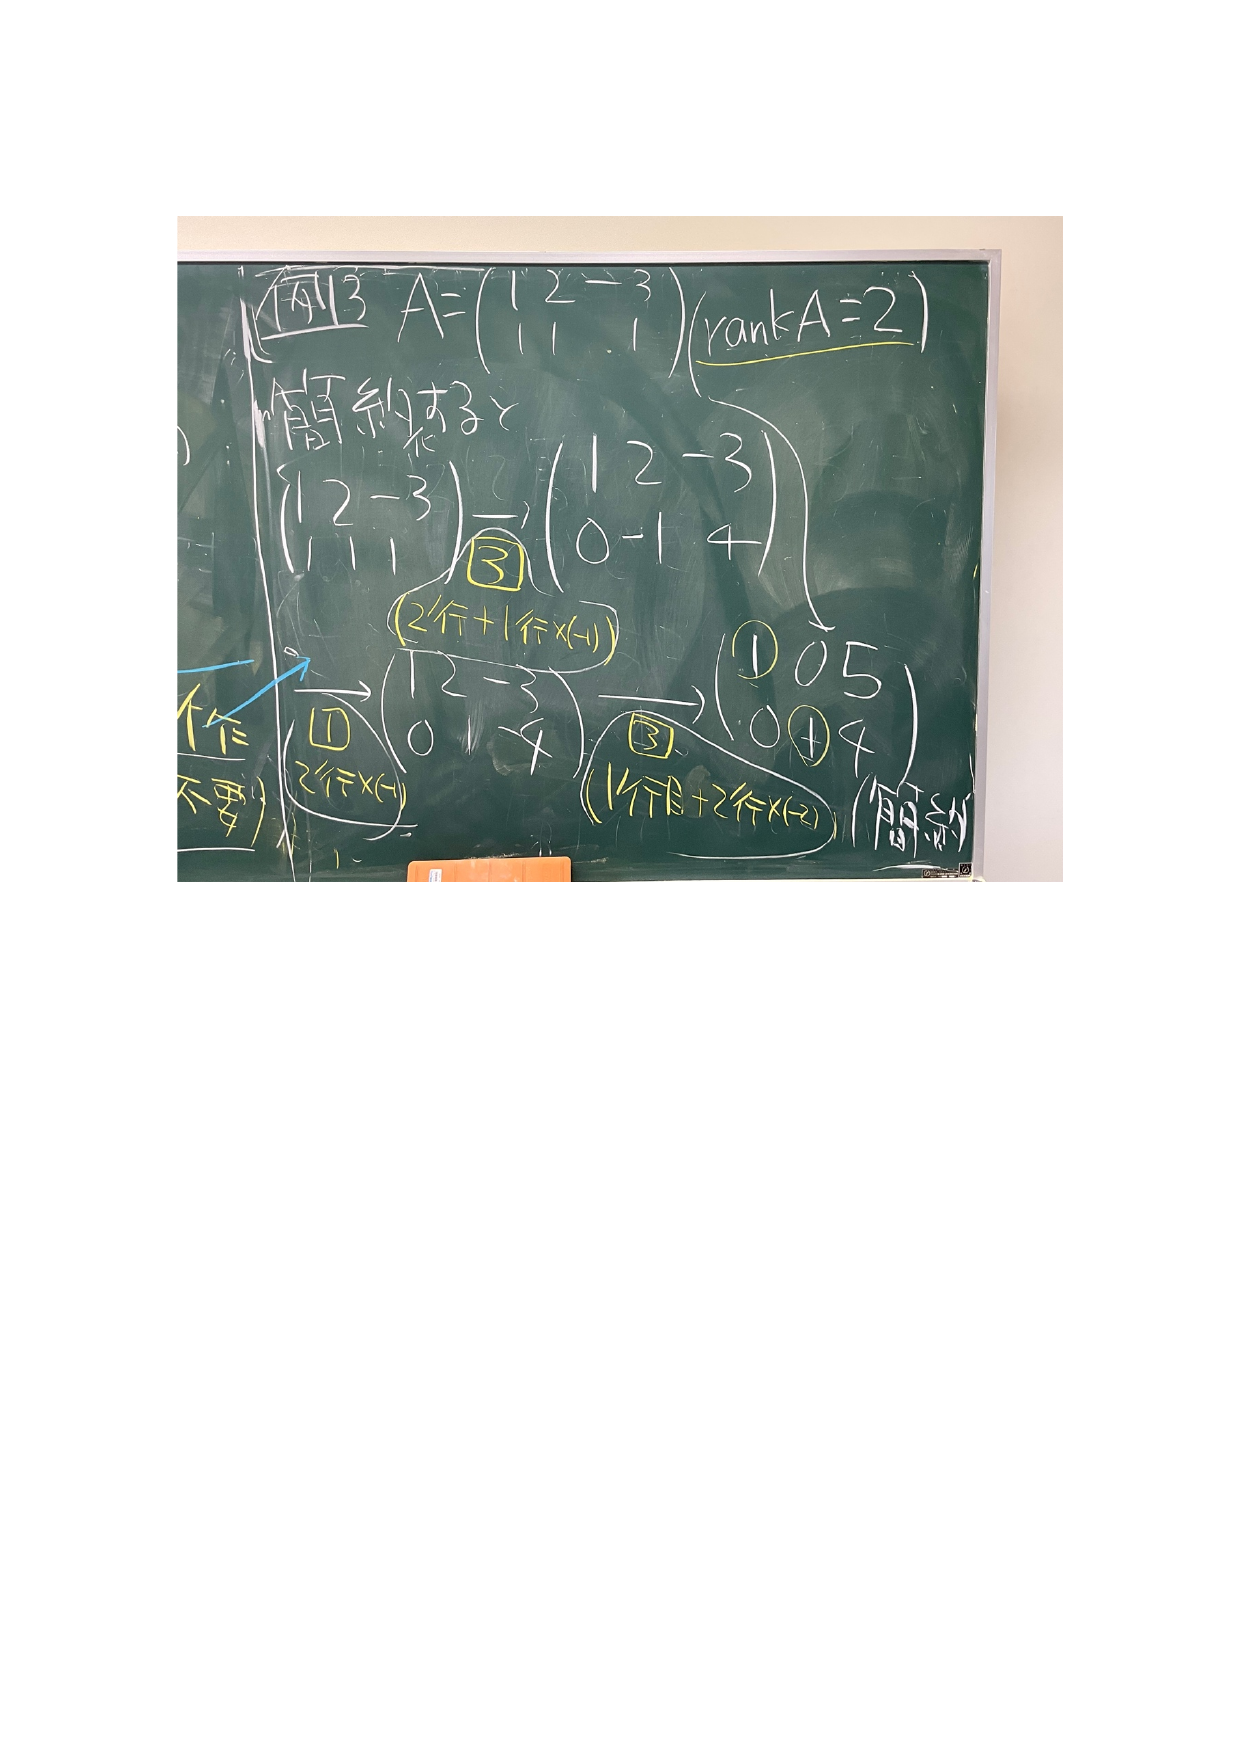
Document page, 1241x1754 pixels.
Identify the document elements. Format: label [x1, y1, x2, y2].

picture [177, 216, 1063, 882]
